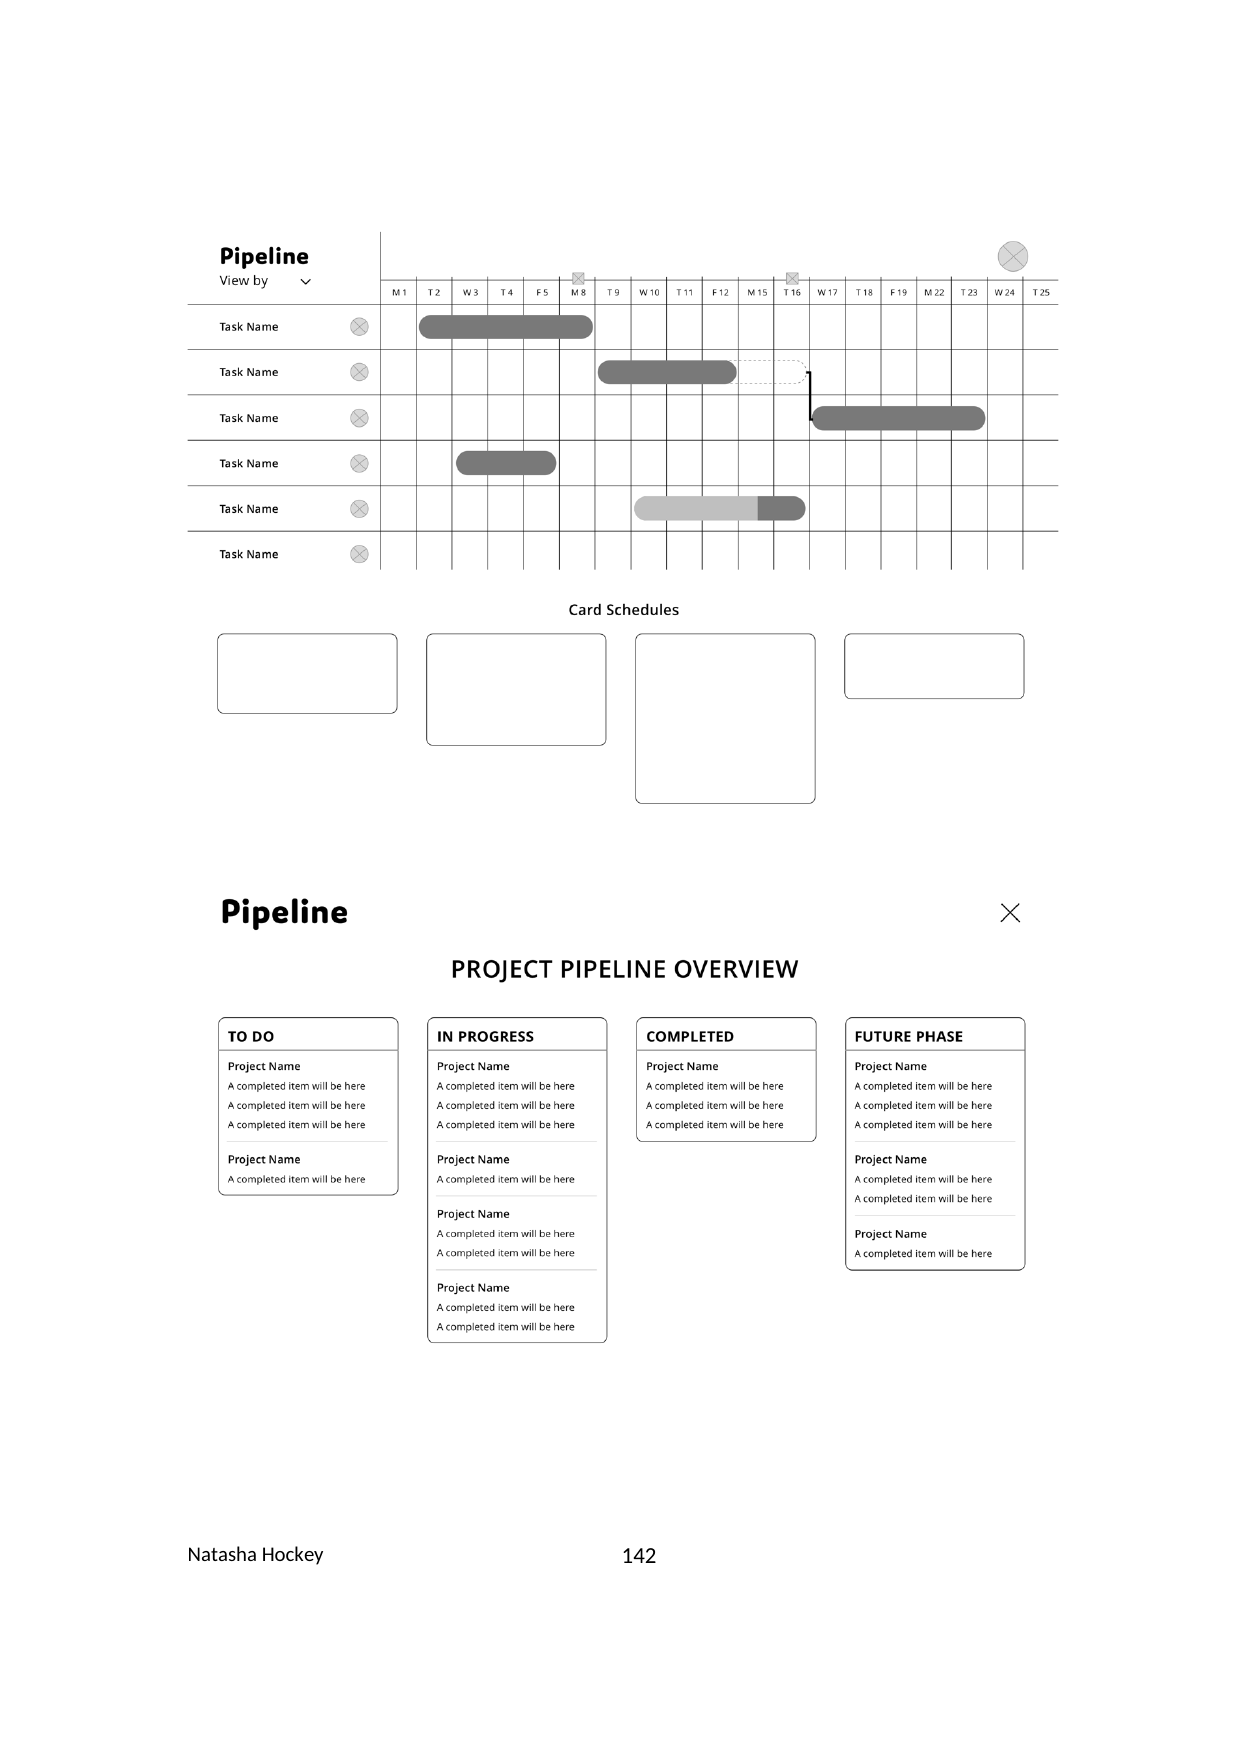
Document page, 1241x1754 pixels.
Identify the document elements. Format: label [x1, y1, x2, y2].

picture [187, 229, 1058, 849]
picture [188, 862, 1059, 1482]
